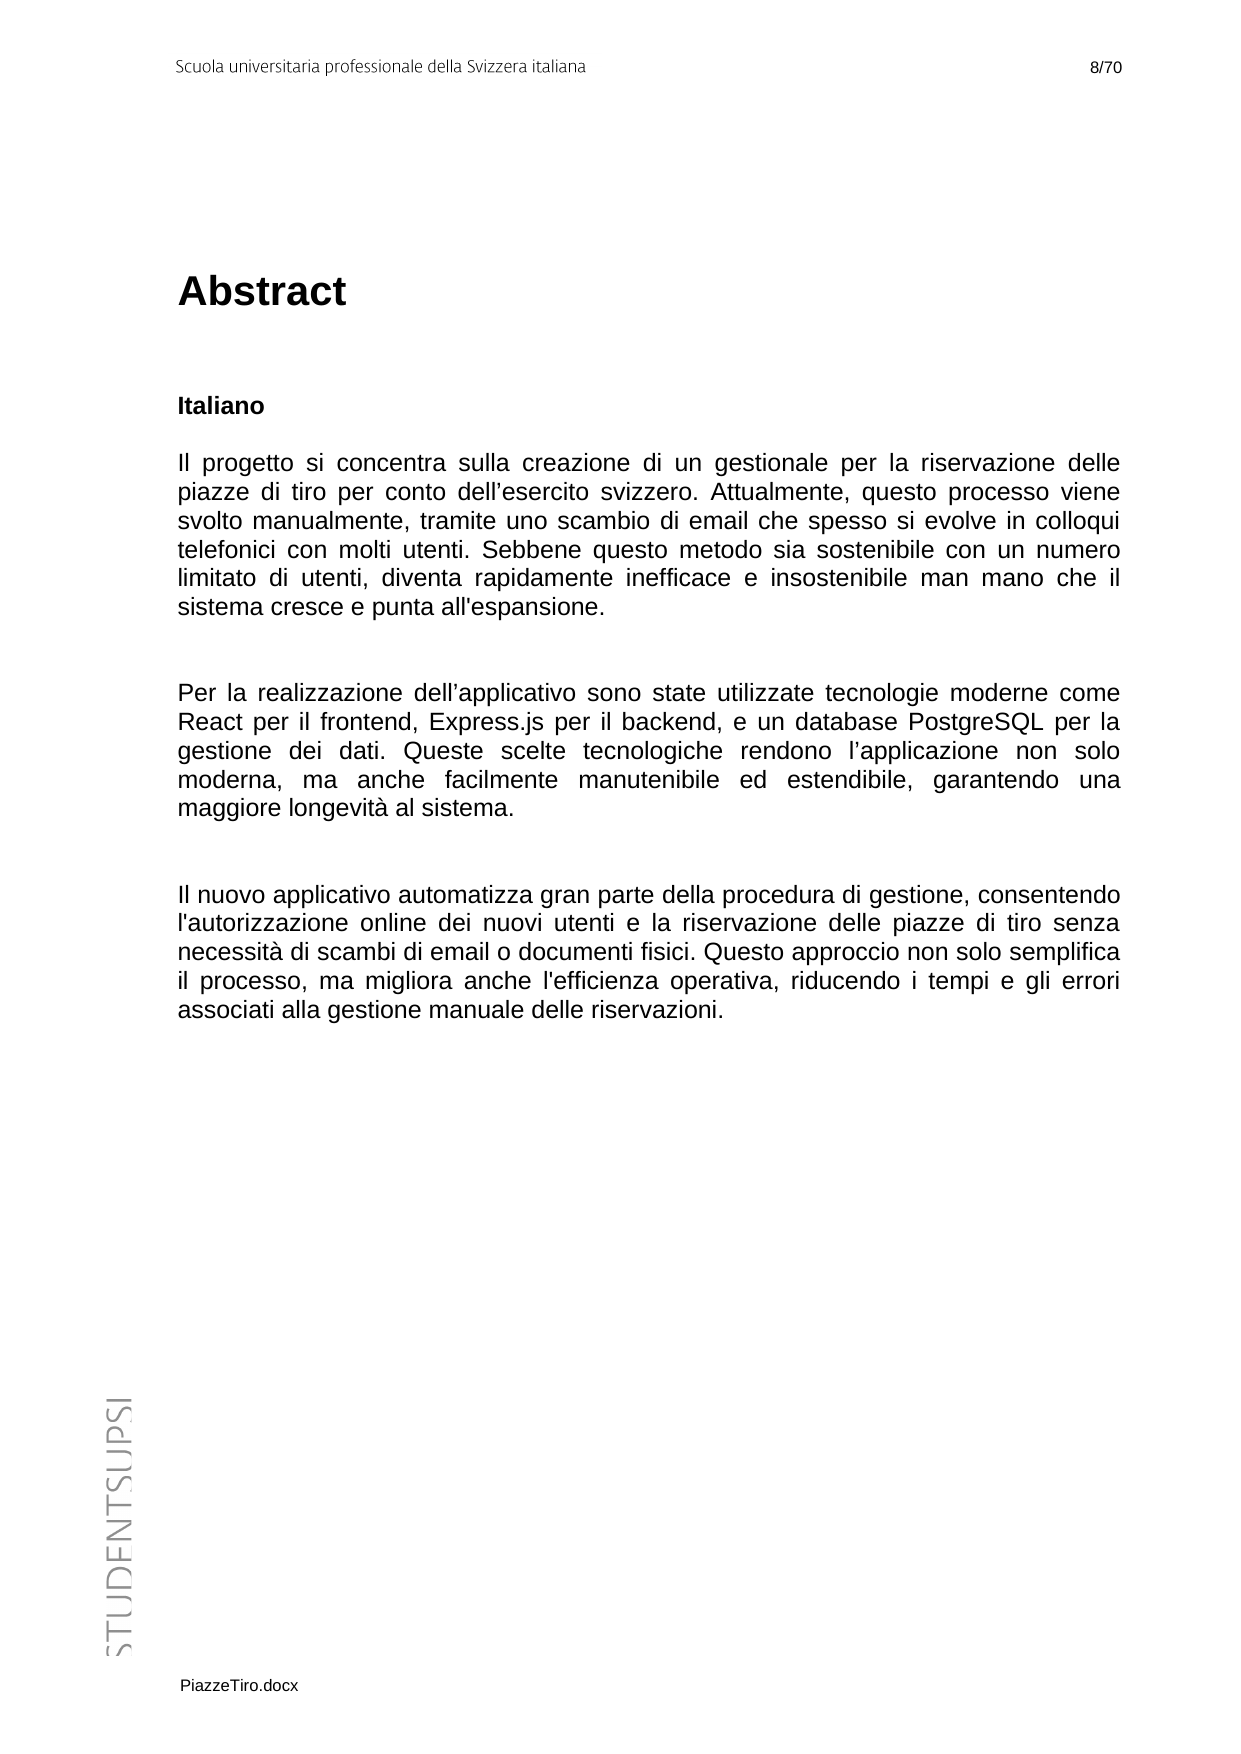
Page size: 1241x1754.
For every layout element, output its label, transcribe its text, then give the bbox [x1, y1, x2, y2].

text Italiano [177, 391, 1122, 420]
text Il progetto si concentra sulla creazione di un gestionale per la riservazione delle piazze di tiro per conto dell’esercito svizzero. Attualmente, questo processo viene svolto manualmente, tramite uno scambio di email che spesso si evolve in colloqui telefonici con molti utenti. Sebbene questo metodo sia sostenibile con un numero limitato di utenti, diventa rapidamente inefficace e insostenibile man mano che il sistema cresce e punta all'espansione. [177, 448, 1122, 621]
picture [168, 53, 602, 80]
text Per la realizzazione dell’applicativo sono state utilizzate tecnologie moderne come React per il frontend, Express.js per il backend, e un database PostgreSQL per la gestione dei dati. Queste scelte tecnologiche rendono l’applicazione non solo moderna, ma anche facilmente manutenibile ed estendibile, garantendo una maggiore longevità al sistema. [177, 678, 1122, 822]
text Il nuovo applicativo automatizza gran parte della procedura di gestione, consentendo l'autorizzazione online dei nuovi utenti e la riservazione delle piazze di tiro senza necessità di scambi di email o documenti fisici. Questo approccio non solo semplifica il processo, ma migliora anche l'efficienza operativa, riducendo i tempi e gli errori associati alla gestione manuale delle riservazioni. [177, 880, 1122, 1023]
text Abstract [177, 266, 1122, 314]
picture [106, 1399, 132, 1657]
